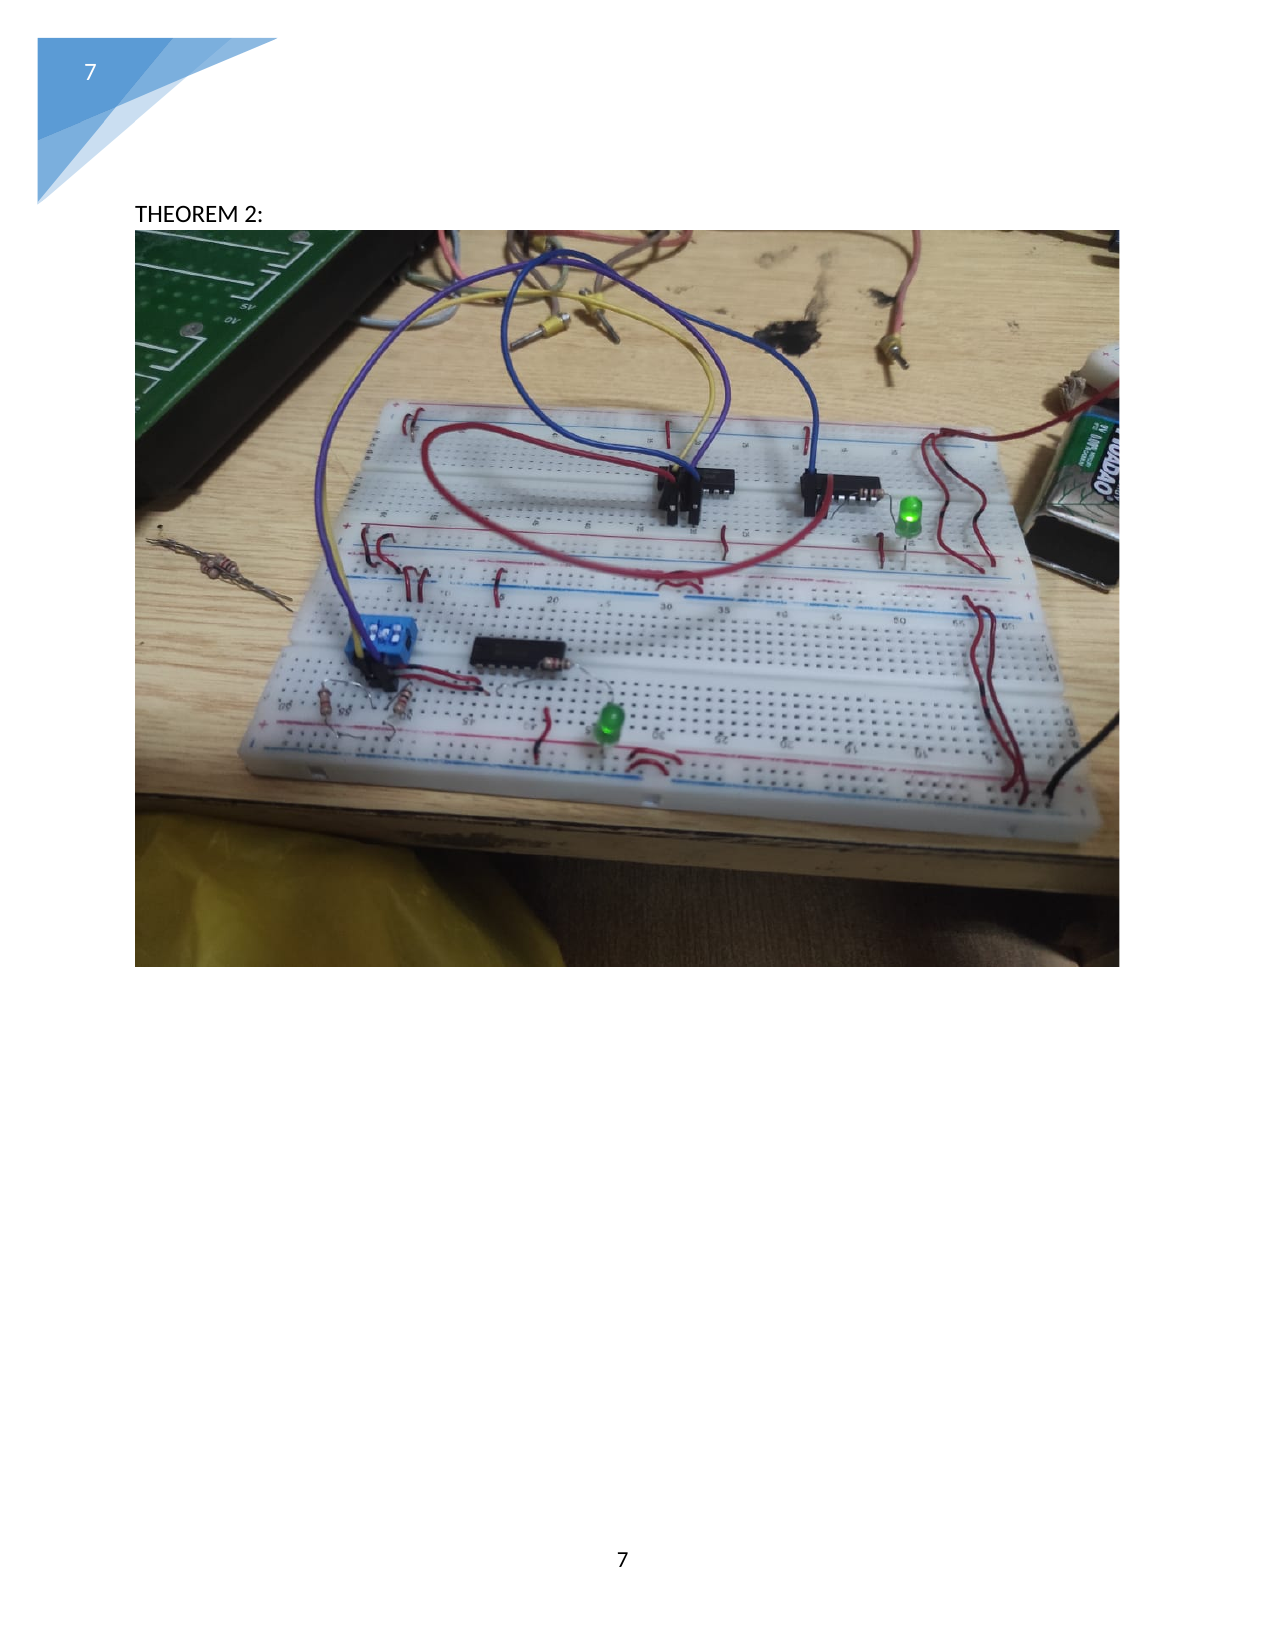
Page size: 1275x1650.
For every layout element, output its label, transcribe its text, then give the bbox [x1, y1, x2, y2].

picture [135, 230, 1120, 967]
text THEOREM 2: [135, 198, 1112, 230]
picture [37, 37, 279, 206]
